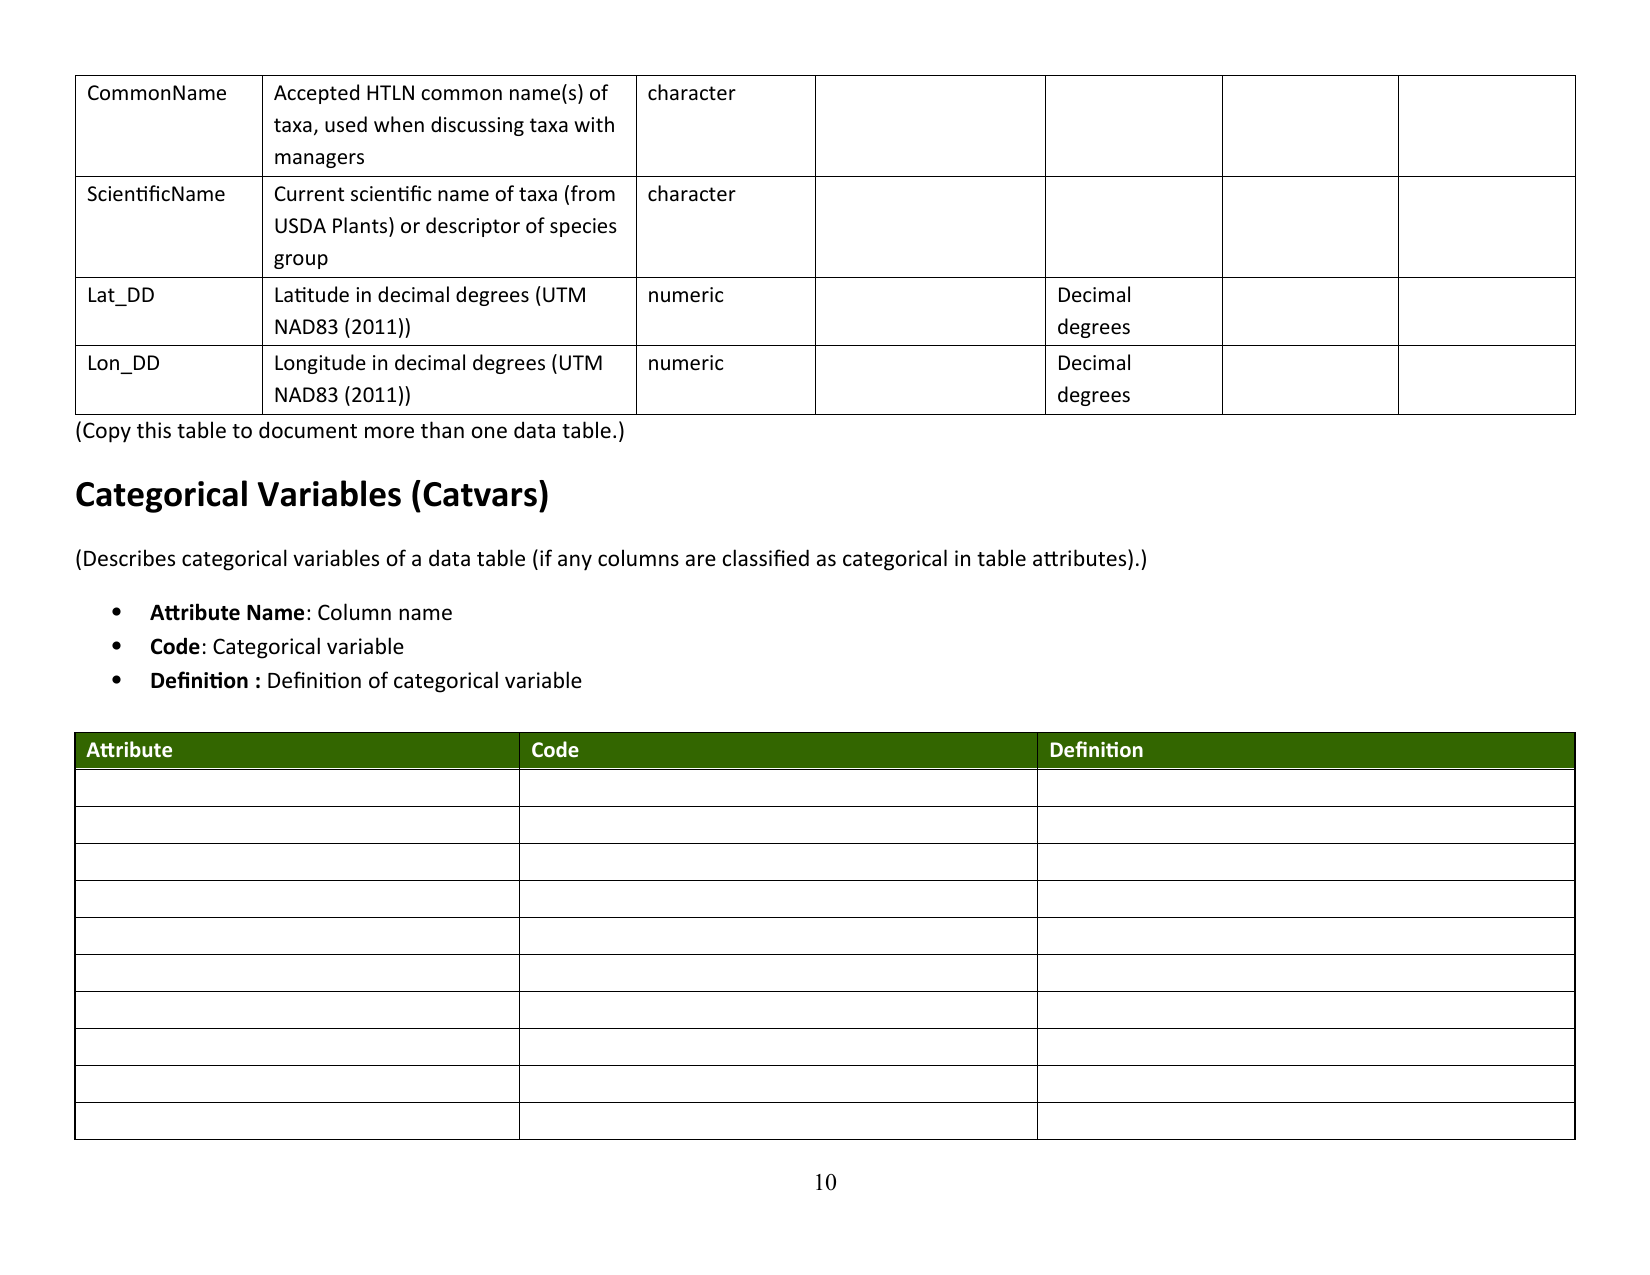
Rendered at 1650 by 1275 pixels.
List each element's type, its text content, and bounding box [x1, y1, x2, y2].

list Attribute Name: Column name [112, 597, 1575, 627]
table_cell [1038, 881, 1574, 917]
table_cell [1046, 76, 1222, 176]
table_cell Longitude in decimal degrees (UTM NAD83 (2011)) [263, 346, 636, 414]
table_cell Decimal degrees [1046, 346, 1222, 414]
table_cell [520, 1066, 1037, 1102]
table_cell [520, 992, 1037, 1028]
table_cell numeric [637, 346, 815, 414]
table_cell [520, 844, 1037, 880]
table_cell Decimal degrees [1046, 278, 1222, 345]
table_cell [1399, 76, 1575, 176]
table_cell [1038, 1066, 1574, 1102]
table_cell [520, 770, 1037, 806]
list Definition : Definition of categorical variable [112, 665, 1575, 694]
table_cell [1223, 278, 1398, 345]
table_cell CommonName [76, 76, 262, 176]
table_cell ScientificName [76, 177, 262, 277]
table_cell [76, 881, 519, 917]
text (Copy this table to document more than one data table.) [75, 415, 1575, 444]
table_cell [1038, 992, 1574, 1028]
table_cell [1223, 177, 1398, 277]
table_cell [1038, 955, 1574, 991]
table_cell [816, 177, 1045, 277]
table_cell [520, 918, 1037, 954]
table_cell [1038, 844, 1574, 880]
text (Describes categorical variables of a data table (if any columns are classified as categorical in table attributes).) [75, 543, 1575, 572]
table_cell [520, 1029, 1037, 1065]
table_cell [76, 770, 519, 806]
table_cell [520, 955, 1037, 991]
table_cell [520, 807, 1037, 843]
table_cell [76, 1103, 519, 1139]
table_cell [76, 918, 519, 954]
table_cell [1038, 1029, 1574, 1065]
table_cell [520, 881, 1037, 917]
table_cell [1038, 770, 1574, 806]
table_cell [76, 992, 519, 1028]
table_cell [1038, 918, 1574, 954]
table_cell Latitude in decimal degrees (UTM NAD83 (2011)) [263, 278, 636, 345]
table_cell [1038, 1103, 1574, 1139]
subtitle Categorical Variables (Catvars) [75, 469, 1575, 515]
table_header Definition [1038, 733, 1574, 768]
table_cell [816, 76, 1045, 176]
table_cell [1223, 346, 1398, 414]
table_cell Accepted HTLN common name(s) of taxa, used when discussing taxa with managers [263, 76, 636, 176]
table_cell [1046, 177, 1222, 277]
table_header Code [520, 733, 1037, 768]
table_cell character [637, 177, 815, 277]
table_cell [76, 807, 519, 843]
table_cell [1399, 278, 1575, 345]
table_cell [816, 278, 1045, 345]
table_cell [1399, 346, 1575, 414]
table_cell [76, 1066, 519, 1102]
table_cell [1038, 807, 1574, 843]
table_cell [1223, 76, 1398, 176]
list Code: Categorical variable [112, 631, 1575, 660]
table_cell [76, 1029, 519, 1065]
table_cell [76, 955, 519, 991]
table_cell character [637, 76, 815, 176]
table_cell Current scientific name of taxa (from USDA Plants) or descriptor of species group [263, 177, 636, 277]
table_cell Lat_DD [76, 278, 262, 345]
table_cell [1399, 177, 1575, 277]
table_cell [76, 844, 519, 880]
table_header Attribute [76, 733, 519, 768]
table_cell numeric [637, 278, 815, 345]
table_cell [520, 1103, 1037, 1139]
table_cell Lon_DD [76, 346, 262, 414]
table_cell [816, 346, 1045, 414]
